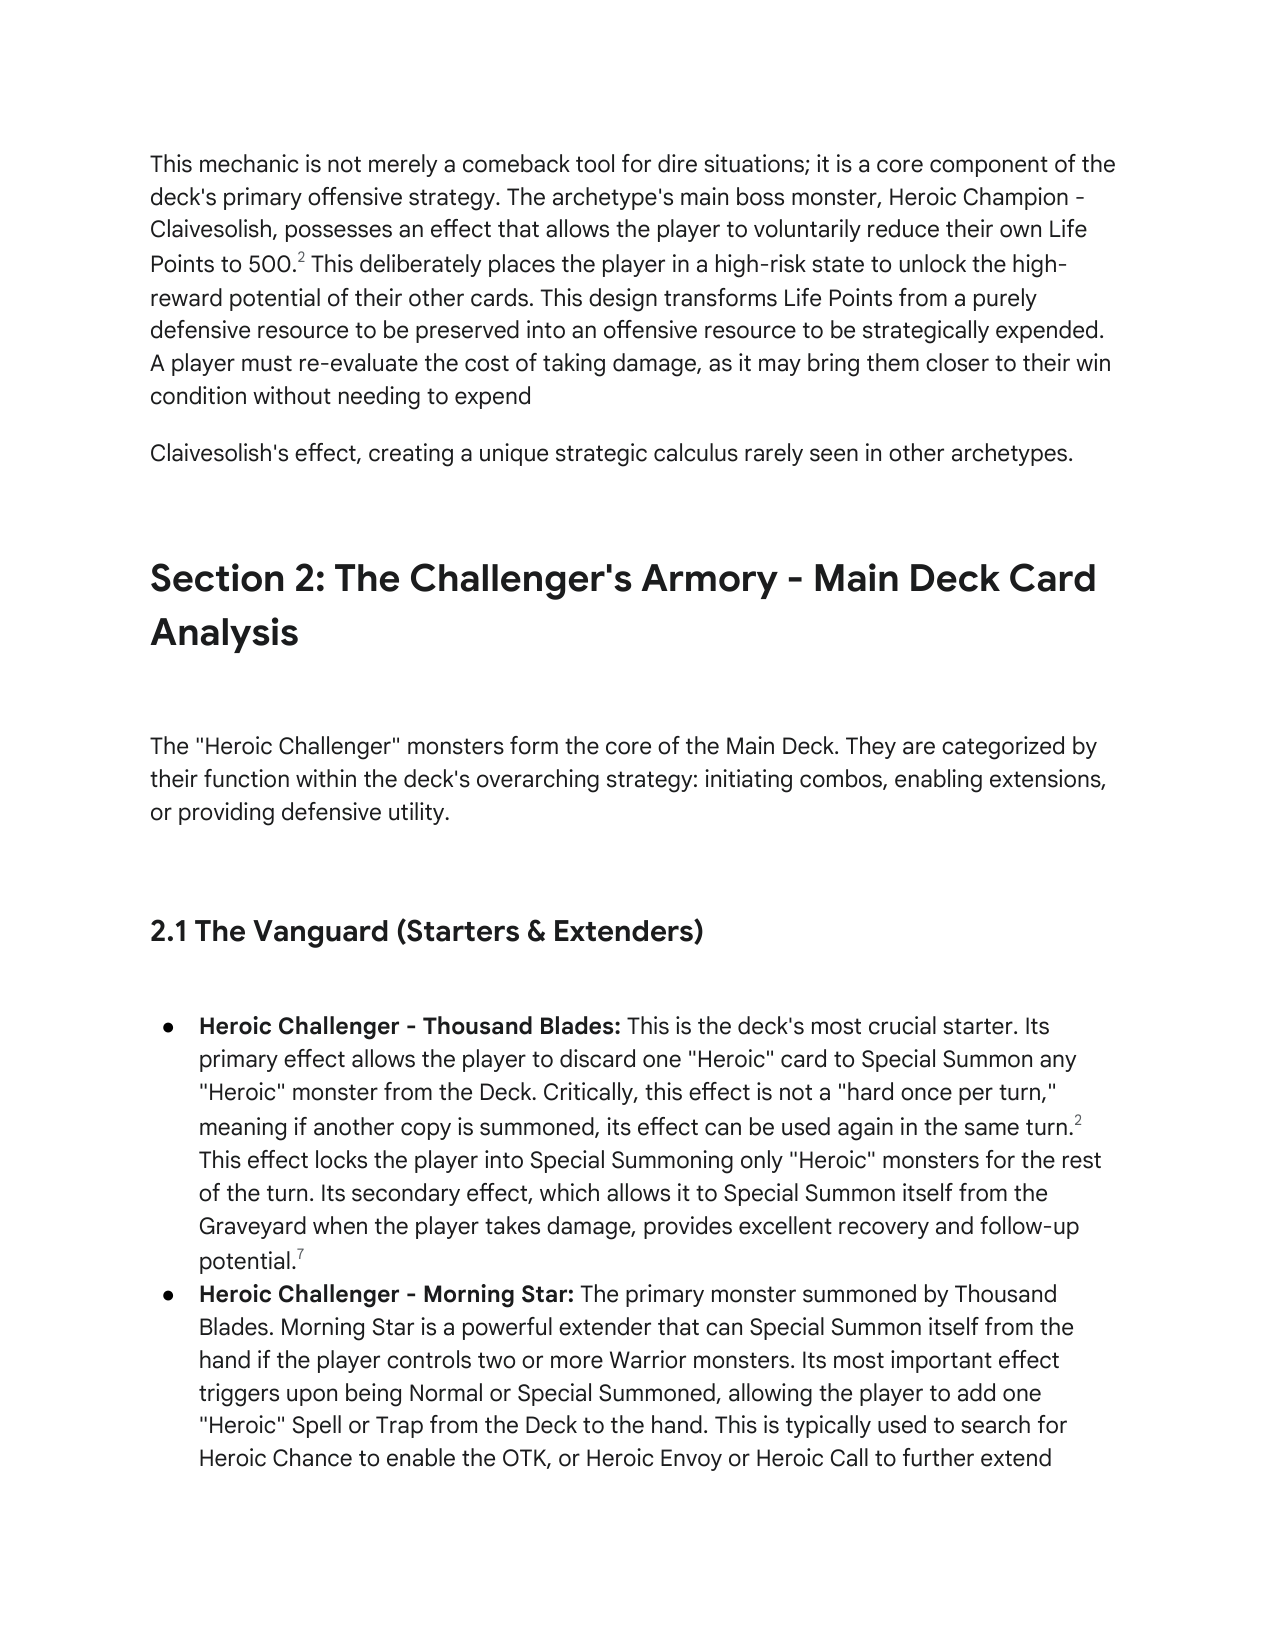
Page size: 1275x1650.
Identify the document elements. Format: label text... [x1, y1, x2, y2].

subtitle 2.1 The Vanguard (Starters & Extenders) [150, 913, 1125, 950]
text This mechanic is not merely a comeback tool for dire situations; it is a core component of the deck's primary offensive strategy. The archetype's main boss monster, Heroic Champion - Claivesolish, possesses an effect that allows the player to voluntarily reduce their own Life Points to 500.2 This deliberately places the player in a high-risk state to unlock the high-reward potential of their other cards. This design transforms Life Points from a purely defensive resource to be preserved into an offensive resource to be strategically expended. A player must re-evaluate the cost of taking damage, as it may bring them closer to their win condition without needing to expend [150, 150, 1125, 411]
text Claivesolish's effect, creating a unique strategic calculus rarely seen in other archetypes. [150, 440, 1125, 468]
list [161, 1281, 1125, 1473]
list Heroic Challenger - Thousand Blades: This is the deck's most crucial starter. Its primary effect allows the player to discard one "Heroic" card to Special Summon any "Heroic" monster from the Deck. Critically, this effect is not a "hard once per turn," meaning if another copy is summoned, its effect can be used again in the same turn.2 This effect locks the player into Special Summoning only "Heroic" monsters for the rest of the turn. Its secondary effect, which allows it to Special Summon itself from the Graveyard when the player takes damage, provides excellent recovery and follow-up potential.7 [161, 1013, 1125, 1276]
text The "Heroic Challenger" monsters form the core of the Main Deck. They are categorized by their function within the deck's overarching strategy: initiating combos, enabling extensions, or providing defensive utility. [150, 732, 1125, 827]
subtitle Section 2: The Challenger's Armory - Main Deck Card Analysis [150, 555, 1125, 656]
